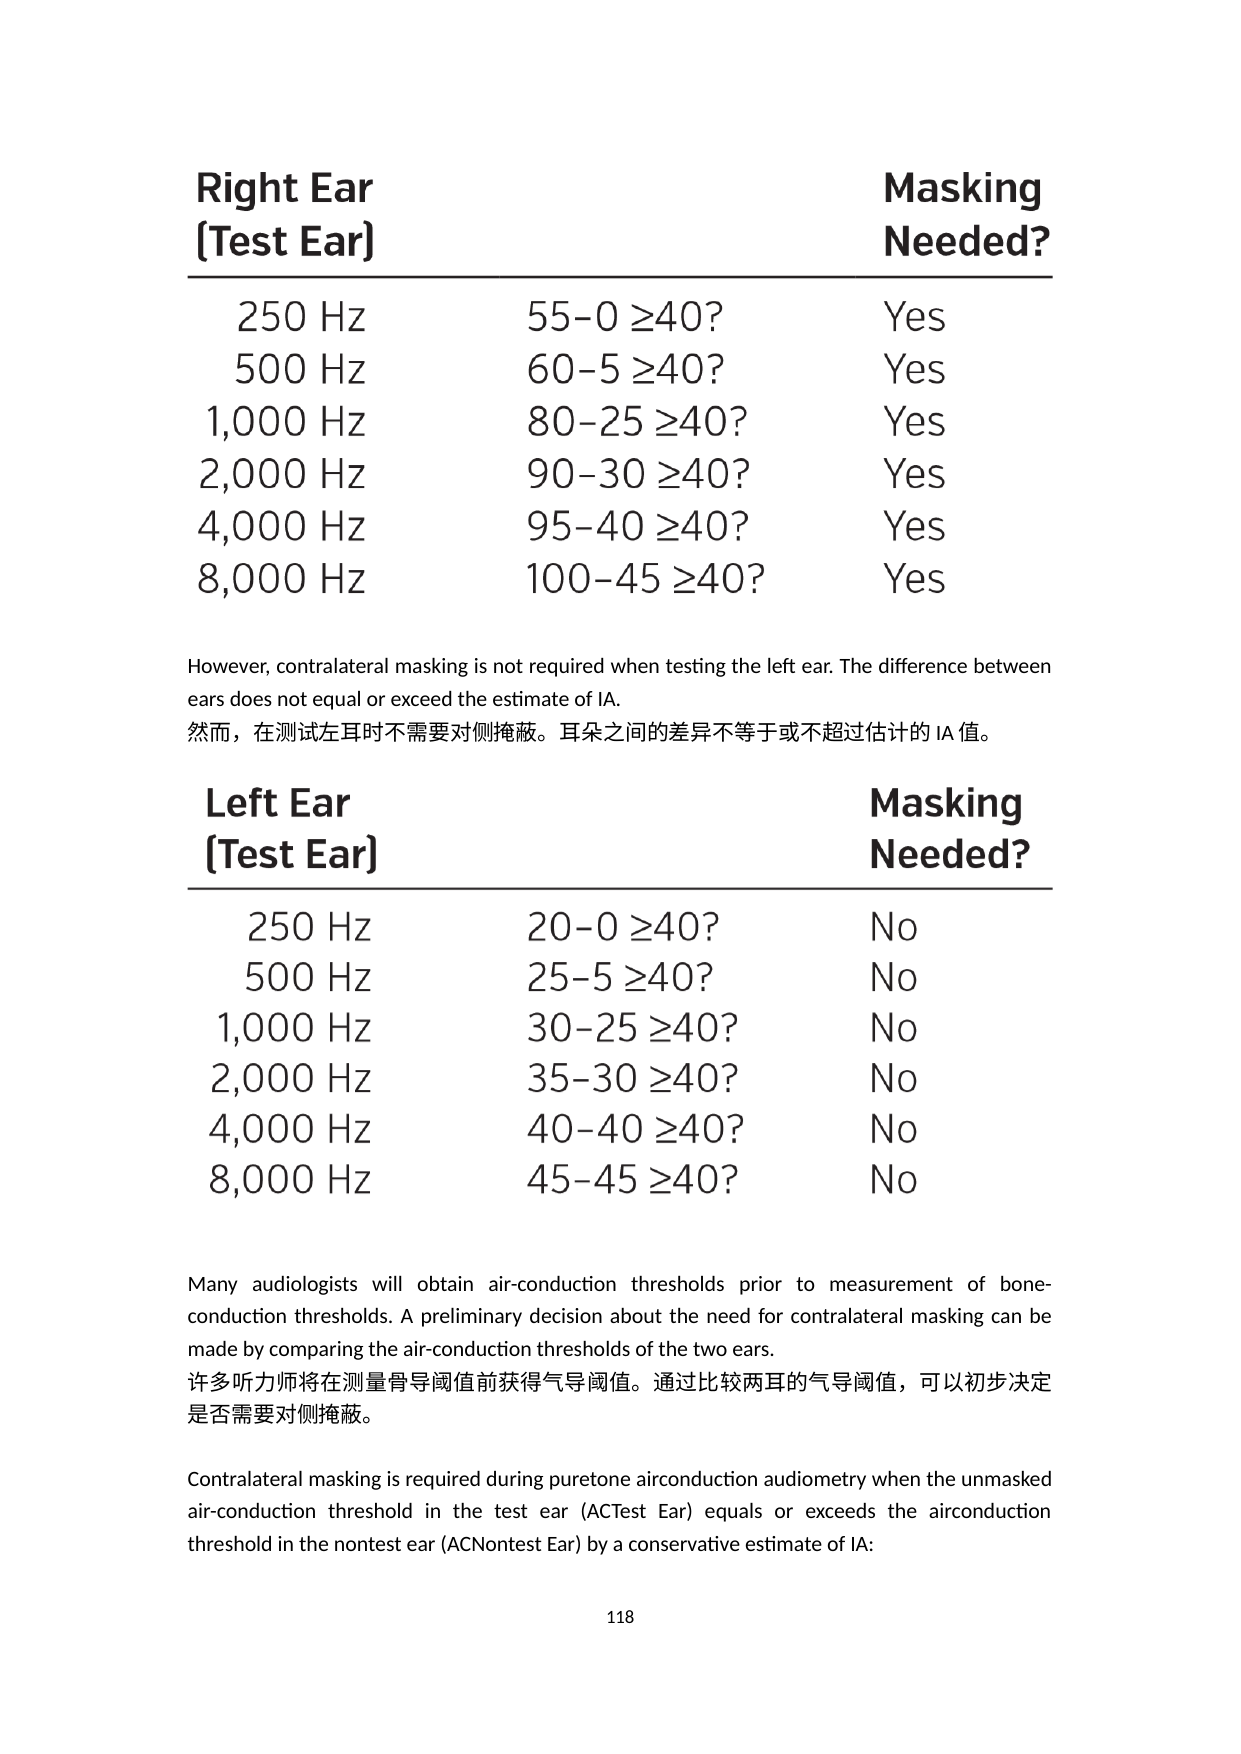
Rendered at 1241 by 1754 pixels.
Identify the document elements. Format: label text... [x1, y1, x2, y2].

picture [187, 779, 1053, 1210]
text 许多听力师将在测量骨导阈值前获得气导阈值。通过比较两耳的气导阈值，可以初步决定是否需要对侧掩蔽。 [187, 1364, 1053, 1429]
text However, contralateral masking is not required when testing the left ear. The difference between ears does not equal or exceed the estimate of IA. [187, 649, 1053, 714]
picture [187, 162, 1053, 602]
text Contralateral masking is required during puretone airconduction audiometry when the unmasked air-conduction threshold in the test ear (ACTest Ear) equals or exceeds the airconduction threshold in the nontest ear (ACNontest Ear) by a conservative estimate of IA: [187, 1462, 1053, 1559]
text 然而，在测试左耳时不需要对侧掩蔽。耳朵之间的差异不等于或不超过估计的IA值。 [187, 714, 1053, 747]
text Many audiologists will obtain air-conduction thresholds prior to measurement of bone-conduction thresholds. A preliminary decision about the need for contralateral masking can be made by comparing the air-conduction thresholds of the two ears. [187, 1267, 1053, 1364]
